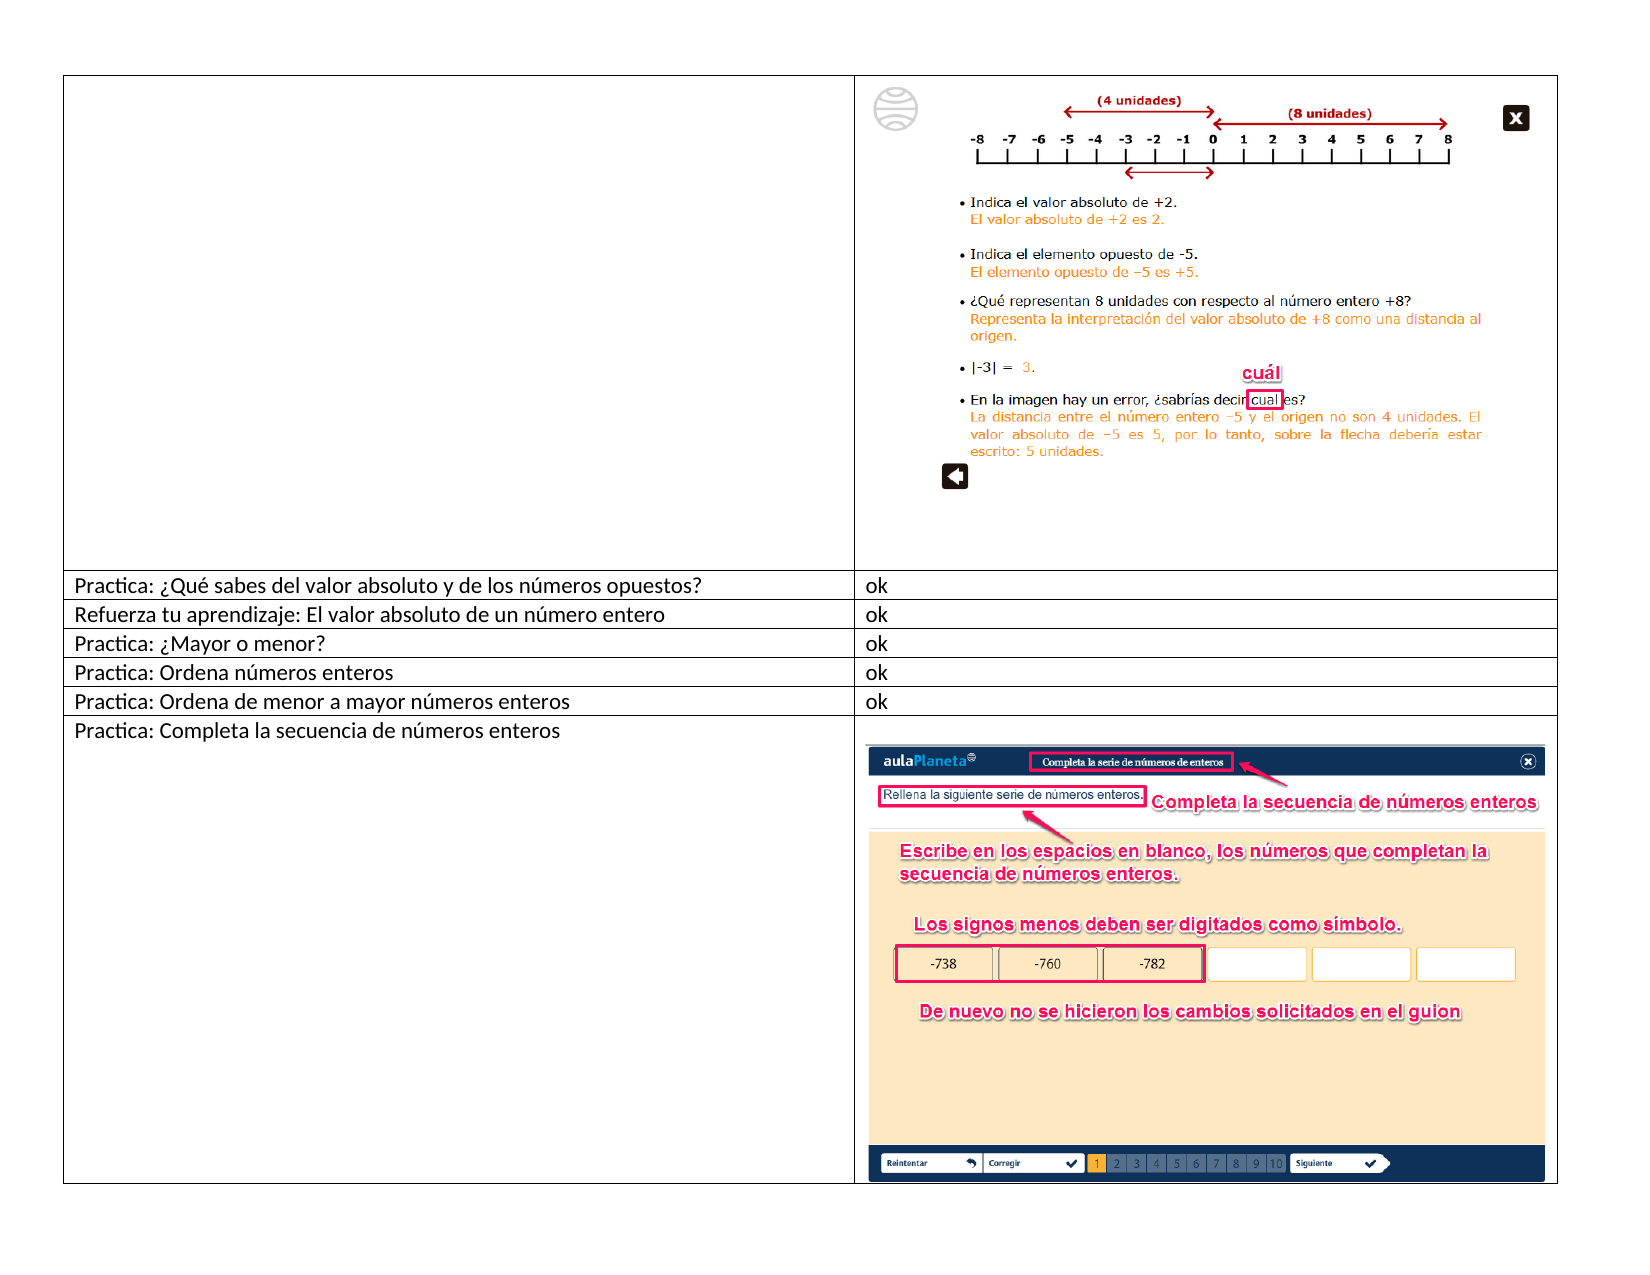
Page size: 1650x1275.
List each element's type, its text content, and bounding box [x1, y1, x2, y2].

table_cell ok [855, 687, 1557, 715]
table_cell Refuerza tu aprendizaje: El valor absoluto de un número entero [64, 600, 854, 628]
table_cell ok [855, 658, 1557, 686]
table_cell ok [855, 600, 1557, 628]
table_cell Practica: ¿Mayor o menor? [64, 629, 854, 657]
table_cell [64, 76, 854, 570]
table_cell Practica: Ordena de menor a mayor números enteros [64, 687, 854, 715]
table_cell Practica: Ordena números enteros [64, 658, 854, 686]
picture [865, 744, 1545, 1183]
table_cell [855, 76, 1557, 570]
picture [865, 76, 1546, 514]
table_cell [855, 716, 1557, 1183]
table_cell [64, 716, 854, 1183]
table_cell ok [855, 629, 1557, 657]
table_cell ok [855, 571, 1557, 599]
table_cell Practica: ¿Qué sabes del valor absoluto y de los números opuestos? [64, 571, 854, 599]
